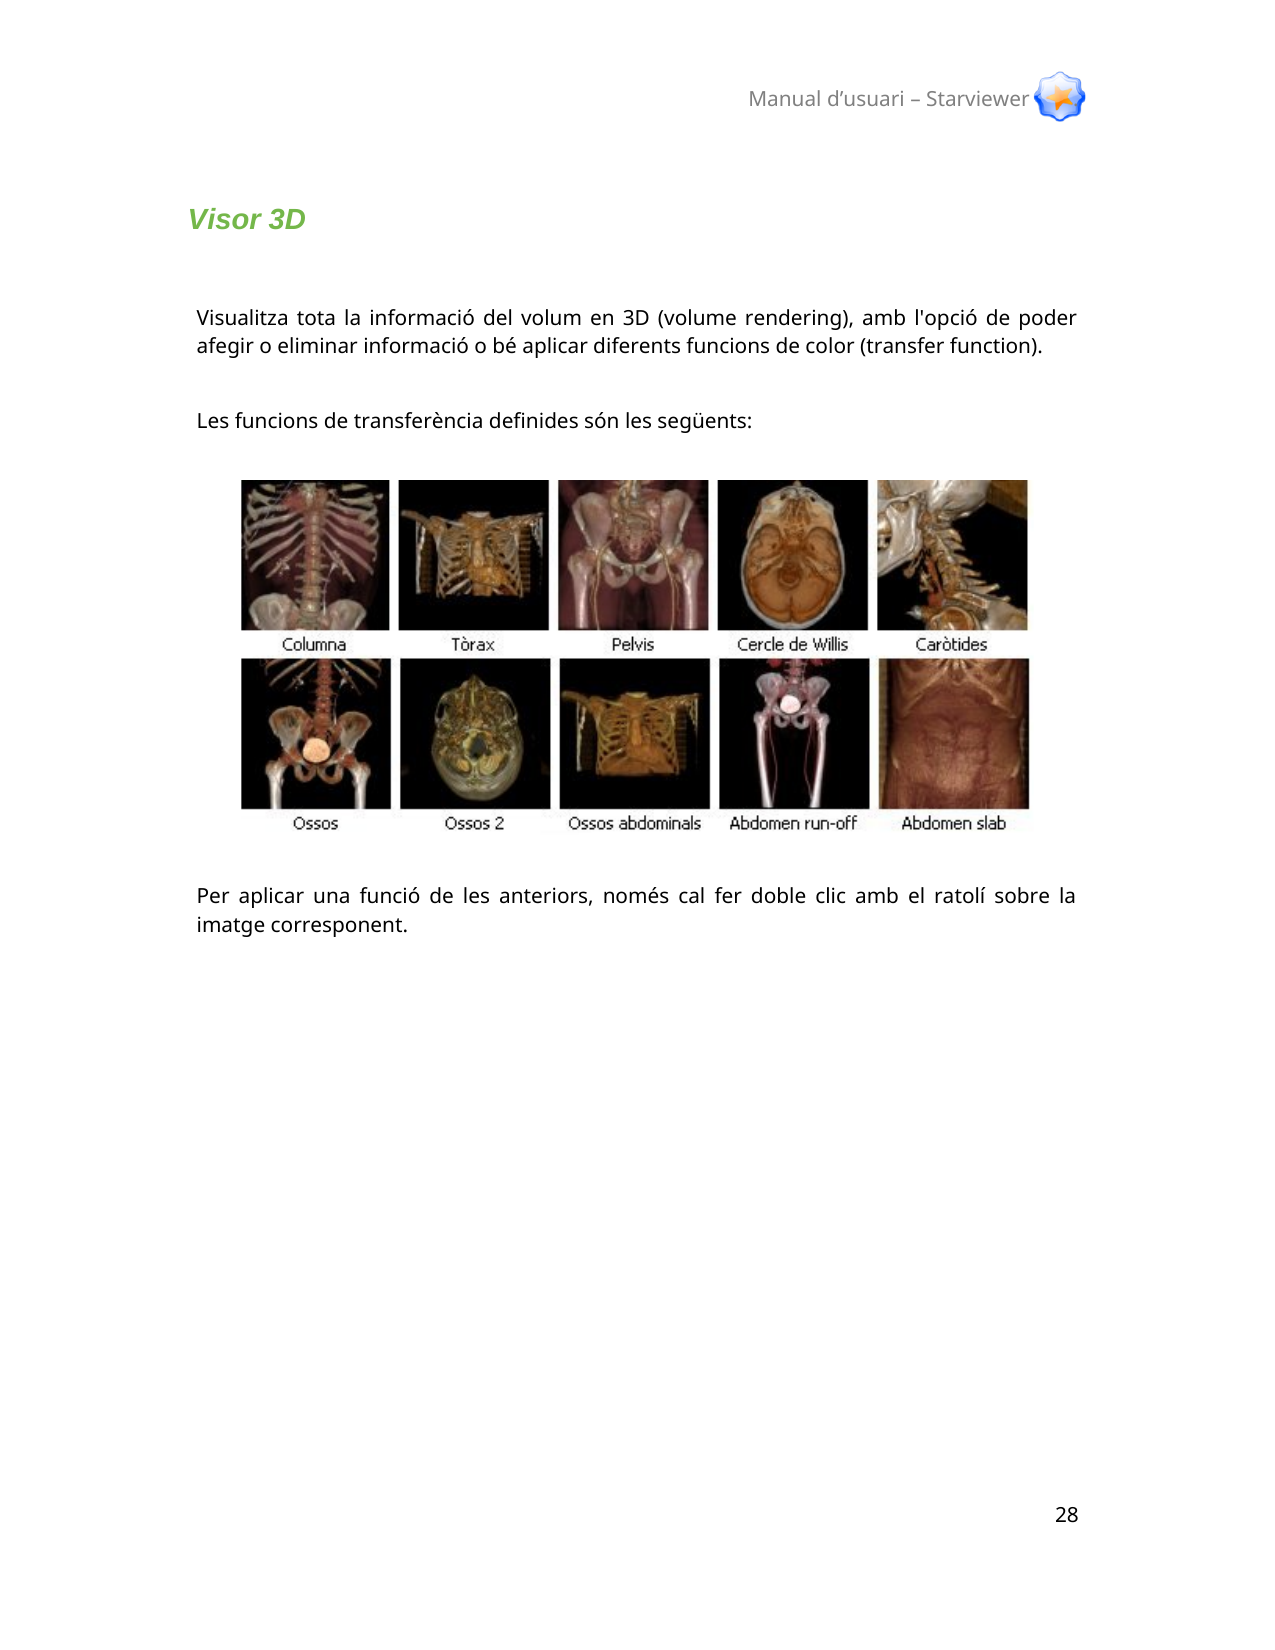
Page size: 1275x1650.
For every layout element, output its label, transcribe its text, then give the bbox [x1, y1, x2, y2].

text Les funcions de transferència definides són les següents: [196, 406, 1078, 434]
subtitle Visor 3D [187, 202, 1078, 236]
text Visualitza tota la informació del volum en 3D (volume rendering), amb l'opció de poder afegir o eliminar informació o bé aplicar diferents funcions de color (transfer function). [196, 303, 1078, 359]
text Per aplicar una funció de les anteriors, només cal fer doble clic amb el ratolí sobre la imatge corresponent. [196, 882, 1078, 938]
picture [1033, 71, 1086, 122]
picture [241, 480, 1034, 836]
